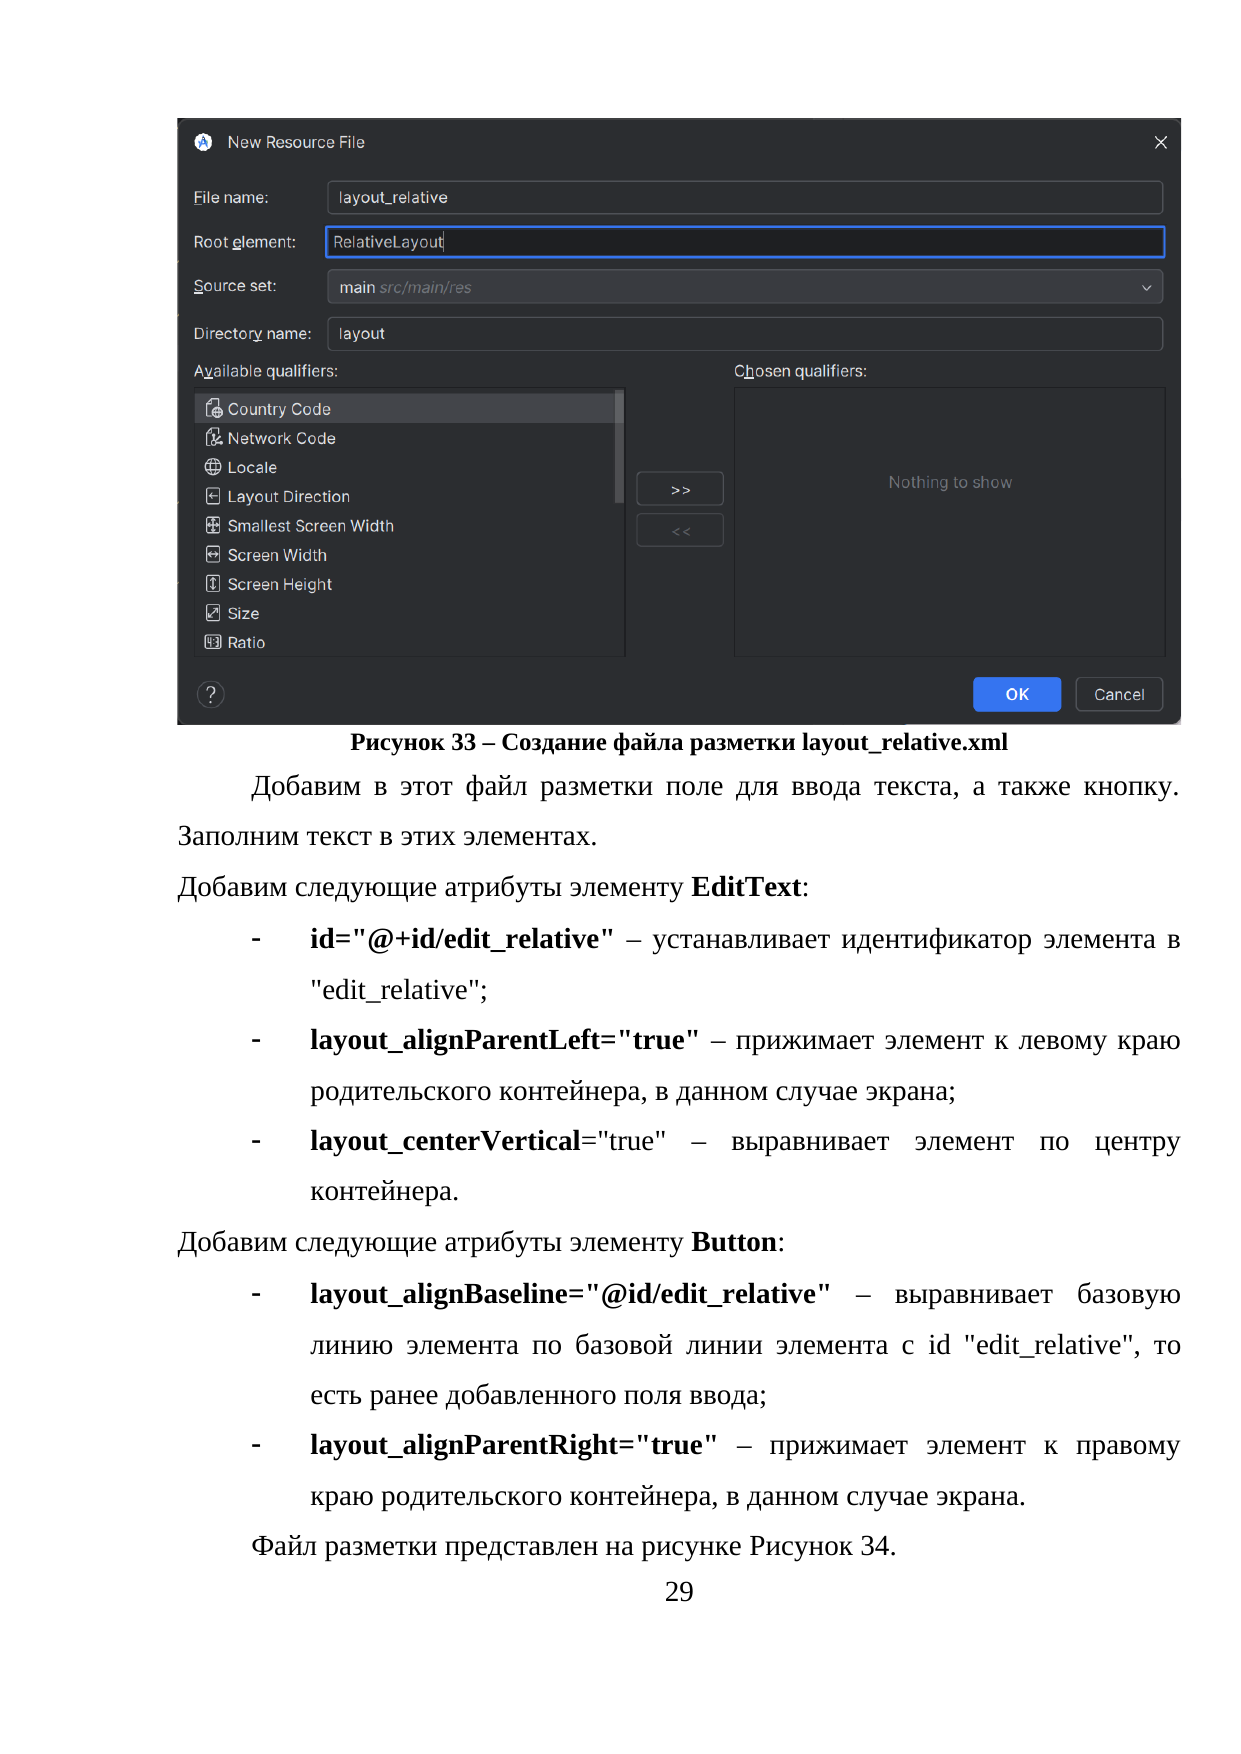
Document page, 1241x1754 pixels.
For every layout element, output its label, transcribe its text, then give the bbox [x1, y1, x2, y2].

text Рисунок 33 – Создание файла разметки layout_relative.xml [177, 727, 1181, 756]
list layout_centerVertical="true" – выравнивает элемент по центру контейнера. [251, 1123, 1181, 1207]
text Добавим в этот файл разметки поле для ввода текста, а также кнопку. Заполним текст в этих элементах. [177, 768, 1181, 852]
list layout_alignParentLeft="true" – прижимает элемент к левому краю родительского контейнера, в данном случае экрана; [251, 1022, 1181, 1106]
list id="@+id/edit_relative" – устанавливает идентификатор элемента в "edit_relative"; [251, 921, 1181, 1005]
text Файл разметки представлен на рисунке Рисунок 34. [177, 1528, 1181, 1562]
list layout_alignParentRight="true" – прижимает элемент к правому краю родительского контейнера, в данном случае экрана. [251, 1427, 1181, 1511]
list layout_alignBaseline="@id/edit_relative" – выравнивает базовую линию элемента по базовой линии элемента с id "edit_relative", то есть ранее добавленного поля ввода; [251, 1276, 1181, 1411]
text Добавим следующие атрибуты элементу Button: [177, 1224, 1181, 1257]
text Добавим следующие атрибуты элементу EditText: [177, 869, 1181, 902]
picture [177, 118, 1182, 725]
